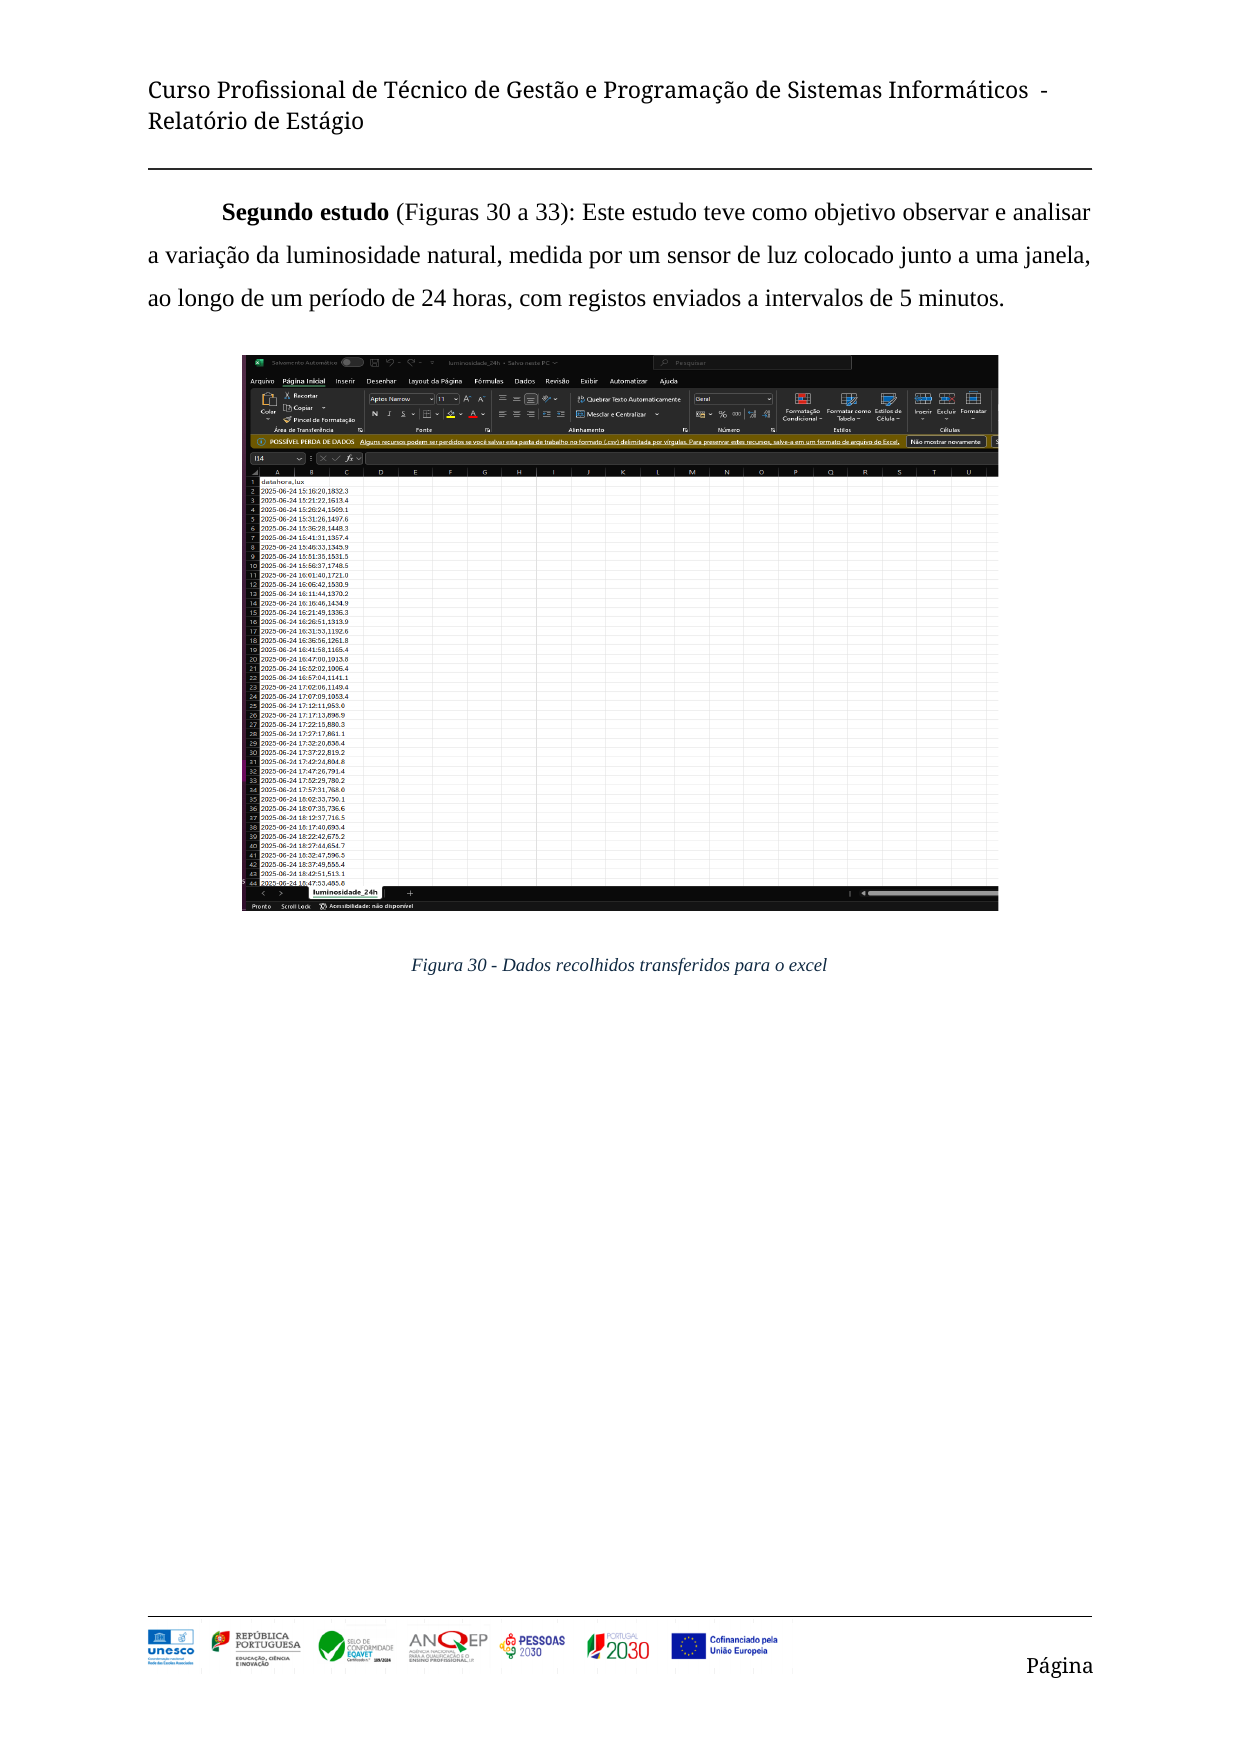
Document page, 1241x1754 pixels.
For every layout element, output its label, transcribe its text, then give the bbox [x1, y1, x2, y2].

text Segundo estudo (Figuras 30 a 33): Este estudo teve como objetivo observar e analisar a variação da luminosidade natural, medida por um sensor de luz colocado junto a uma janela, ao longo de um período de 24 horas, com registos enviados a intervalos de 5 minutos. [148, 197, 1092, 312]
picture [147, 1619, 803, 1674]
picture [242, 355, 999, 911]
